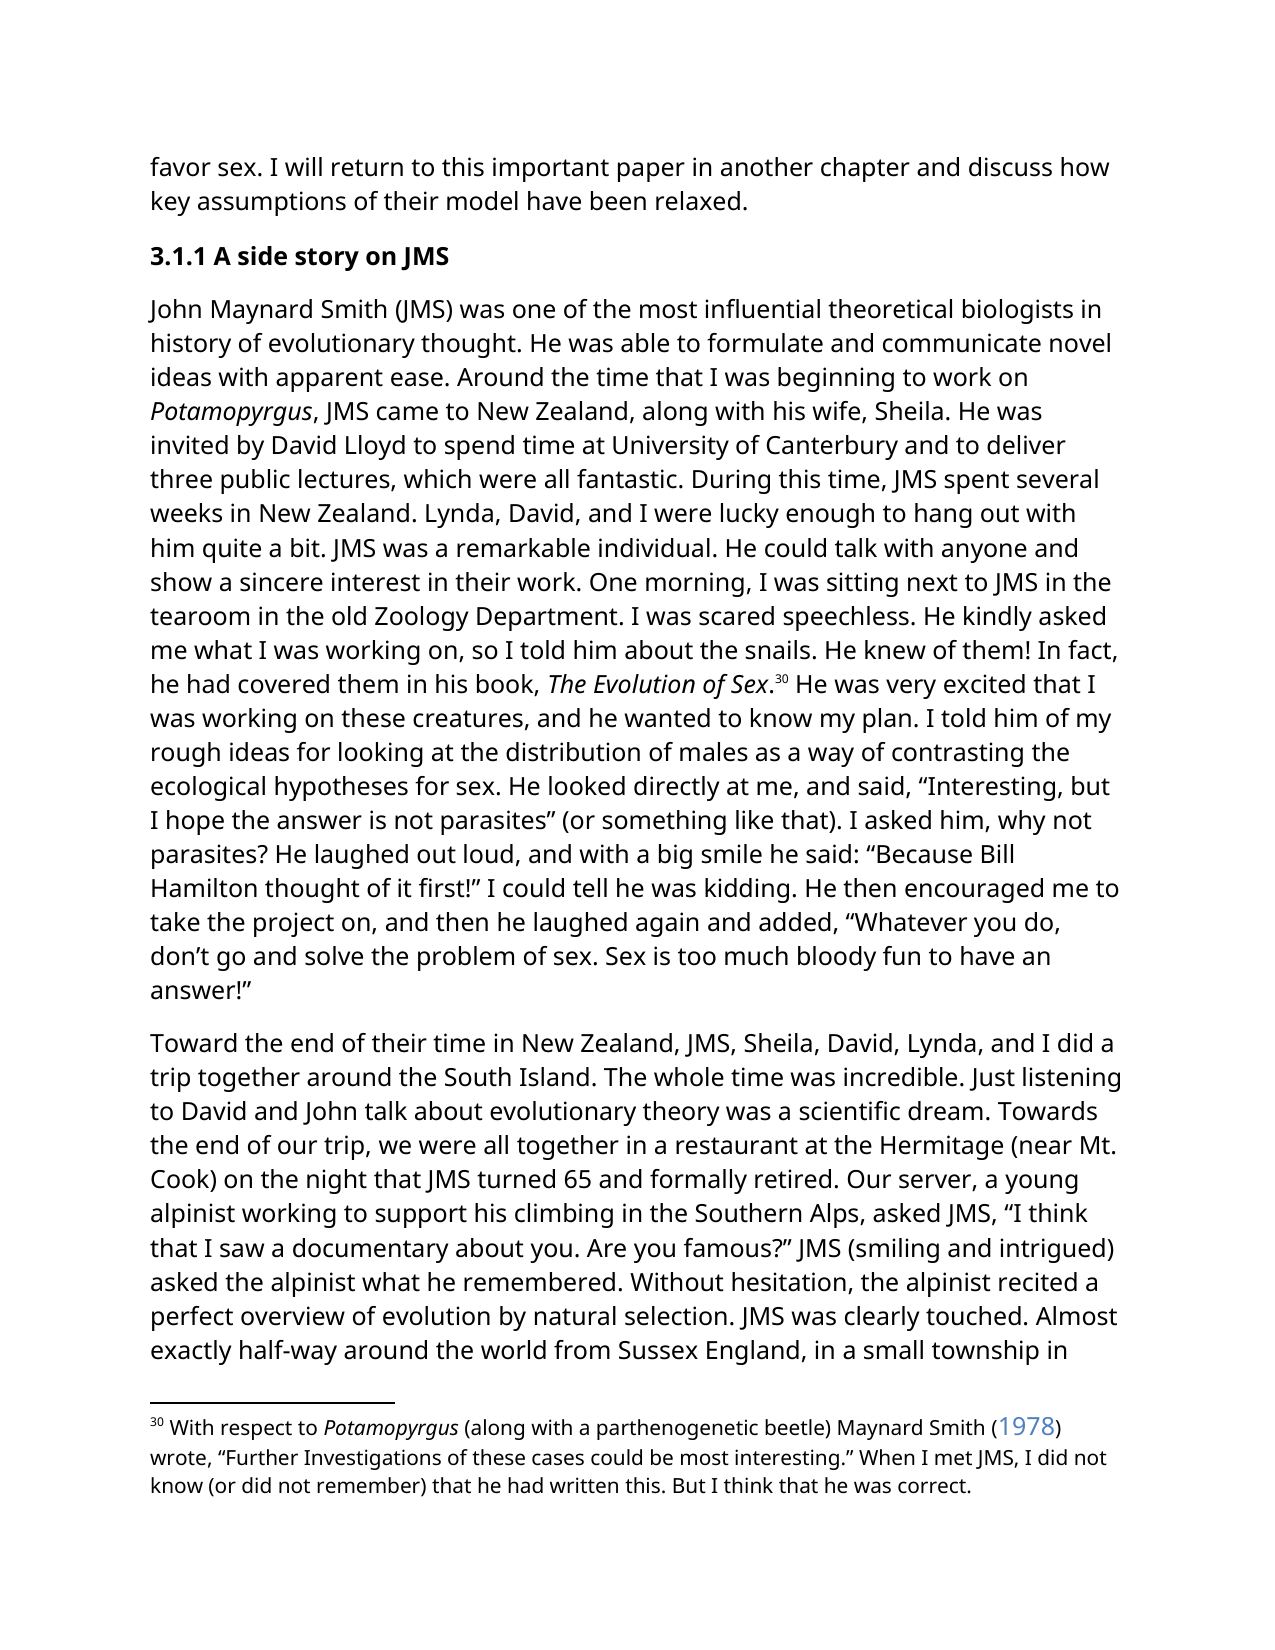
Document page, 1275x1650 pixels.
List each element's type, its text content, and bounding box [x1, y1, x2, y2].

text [150, 1026, 1125, 1366]
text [150, 150, 1125, 218]
text John Maynard Smith (JMS) was one of the most influential theoretical biologists in history of evolutionary thought. He was able to formulate and communicate novel ideas with apparent ease. Around the time that I was beginning to work on Potamopyrgus, JMS came to New Zealand, along with his wife, Sheila. He was invited by David Lloyd to spend time at University of Canterbury and to deliver three public lectures, which were all fantastic. During this time, JMS spent several weeks in New Zealand. Lynda, David, and I were lucky enough to hang out with him quite a bit. JMS was a remarkable individual. He could talk with anyone and show a sincere interest in their work. One morning, I was sitting next to JMS in the tearoom in the old Zoology Department. I was scared speechless. He kindly asked me what I was working on, so I told him about the snails. He knew of them! In fact, he had covered them in his book, The Evolution of Sex. He was very excited that I was working on these creatures, and he wanted to know my plan. I told him of my rough ideas for looking at the distribution of males as a way of contrasting the ecological hypotheses for sex. He looked directly at me, and said, “Interesting, but I hope the answer is not parasites” (or something like that). I asked him, why not parasites? He laughed out loud, and with a big smile he said: “Because Bill Hamilton thought of it first!” I could tell he was kidding. He then encouraged me to take the project on, and then he laughed again and added, “Whatever you do, don’t go and solve the problem of sex. Sex is too much bloody fun to have an answer!” [150, 292, 1125, 1007]
subtitle 3.1.1 A side story on JMS [150, 239, 1125, 273]
